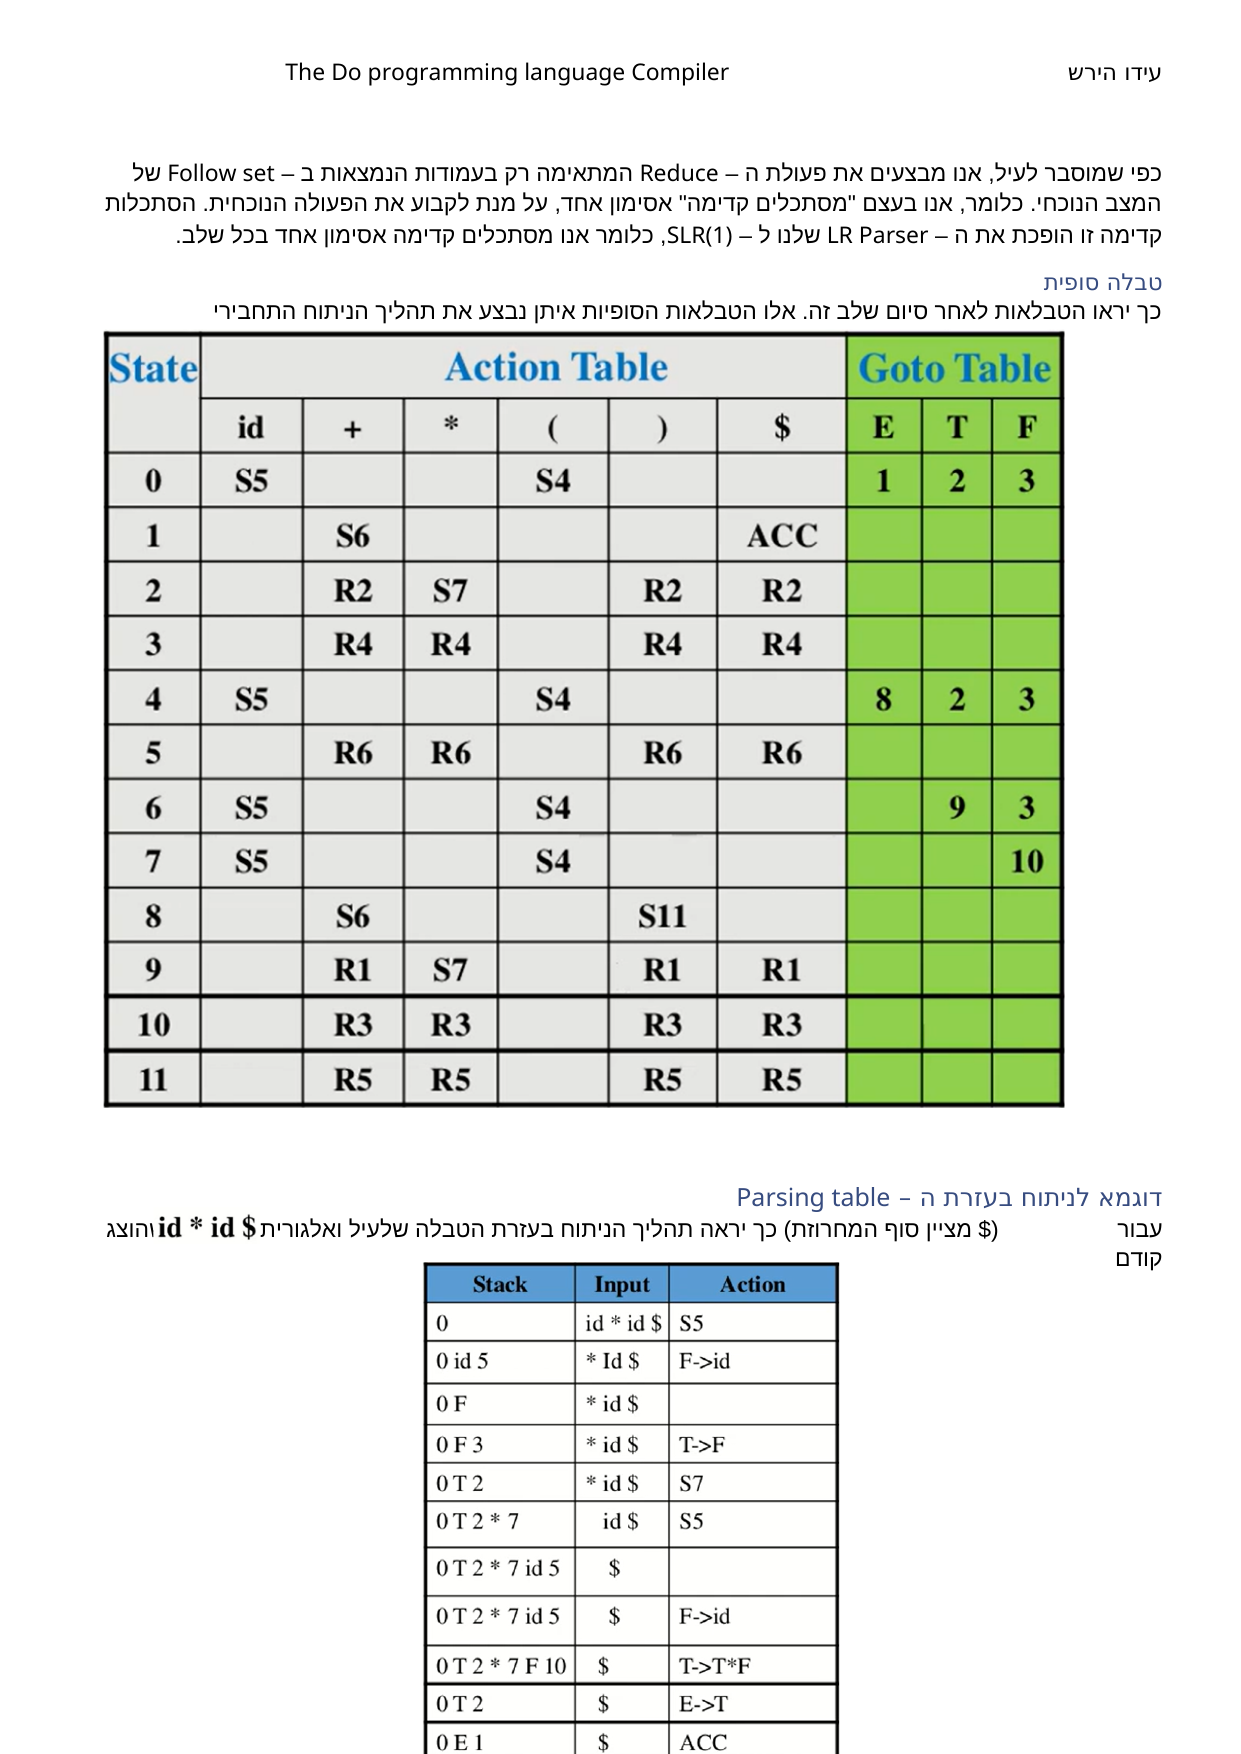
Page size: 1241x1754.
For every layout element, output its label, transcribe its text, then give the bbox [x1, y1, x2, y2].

picture [103, 329, 1065, 1108]
text כך יראו הטבלאות לאחר סיום שלב זה. אלו הטבלאות הסופיות איתן נבצע את תהליך הניתוח התחבירי [103, 298, 1162, 324]
picture [153, 1207, 260, 1244]
text עבור ($ מציין סוף המחרוזת) כך יראה תהליך הניתוח בעזרת הטבלה שלעיל ואלגוריתם הניתוח שהוצג קודם [103, 1216, 1162, 1271]
picture [422, 1260, 840, 1754]
subtitle טבלה סופית [103, 269, 1162, 296]
subtitle דוגמא לניתוח בעזרת ה – Parsing table [103, 1179, 1162, 1213]
text כפי שמוסבר לעיל, אנו מבצעים את פעולת ה – Reduce המתאימה רק בעמודות הנמצאות ב – Follow set של המצב הנוכחי. כלומר, אנו בעצם "מסתכלים קדימה" אסימון אחד, על מנת לקבוע את הפעולה הנוכחית. הסתכלות קדימה זו הופכת את ה – LR Parser שלנו ל – SLR(1), כלומר אנו מסתכלים קדימה אסימון אחד בכל שלב. [103, 157, 1162, 250]
